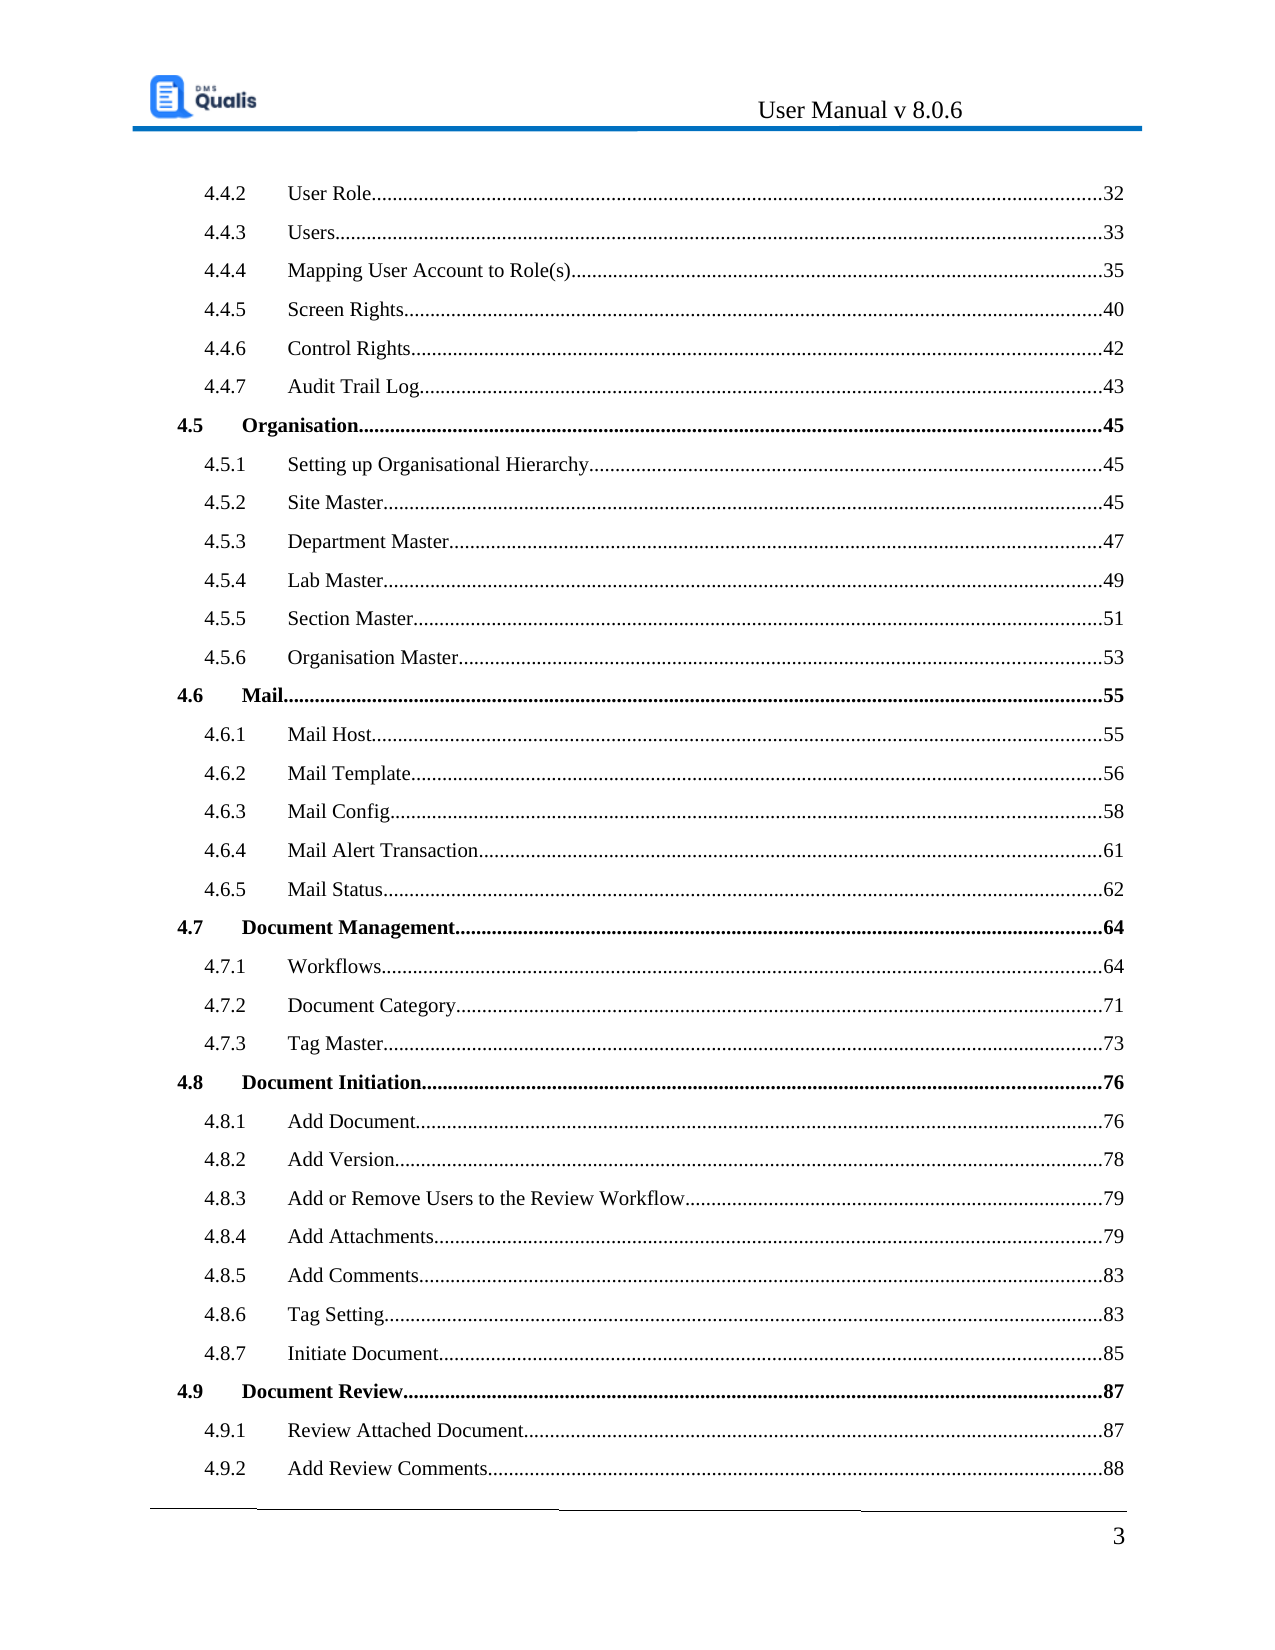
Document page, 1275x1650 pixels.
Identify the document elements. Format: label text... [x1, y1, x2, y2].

text 4.8 Document Initiation 76 [177, 1070, 1125, 1094]
text 4.5.6 Organisation Master 53 [204, 645, 1125, 669]
text 4.5.1 Setting up Organisational Hierarchy 45 [204, 452, 1125, 476]
text 4.6.1 Mail Host 55 [204, 722, 1125, 746]
text 4.7 Document Management 64 [177, 915, 1125, 939]
text 4.6.5 Mail Status 62 [204, 877, 1125, 901]
text 4.9.2 Add Review Comments 88 [204, 1456, 1125, 1480]
text 4.5.3 Department Master 47 [204, 529, 1125, 553]
text 4.4.4 Mapping User Account to Role(s) 35 [204, 258, 1125, 282]
text 4.8.7 Initiate Document 85 [204, 1340, 1125, 1364]
text 4.8.3 Add or Remove Users to the Review Workflow 79 [204, 1186, 1125, 1210]
text 4.8.4 Add Attachments 79 [204, 1224, 1125, 1248]
text 4.9.1 Review Attached Document 87 [204, 1418, 1125, 1442]
text 4.4.7 Audit Trail Log 43 [204, 374, 1125, 398]
text 4.8.6 Tag Setting 83 [204, 1302, 1125, 1326]
text 4.4.3 Users 33 [204, 220, 1125, 244]
text 4.6 Mail 55 [177, 683, 1125, 707]
text 4.6.4 Mail Alert Transaction 61 [204, 838, 1125, 862]
text 4.5.4 Lab Master 49 [204, 567, 1125, 592]
text 4.6.3 Mail Config 58 [204, 799, 1125, 823]
text 4.8.1 Add Document 76 [204, 1108, 1125, 1133]
text 4.5 Organisation 45 [177, 413, 1125, 437]
text 4.8.5 Add Comments 83 [204, 1263, 1125, 1287]
text 4.7.2 Document Category 71 [204, 993, 1125, 1017]
text 4.9 Document Review 87 [177, 1379, 1125, 1403]
text 4.4.6 Control Rights 42 [204, 336, 1125, 360]
text 4.7.1 Workflows 64 [204, 954, 1125, 978]
text 4.4.2 User Role 32 [204, 181, 1125, 205]
text 4.5.5 Section Master 51 [204, 606, 1125, 630]
text 4.8.2 Add Version 78 [204, 1147, 1125, 1171]
picture [150, 75, 257, 119]
text 4.6.2 Mail Template 56 [204, 761, 1125, 785]
text 4.4.5 Screen Rights 40 [204, 297, 1125, 321]
text 4.5.2 Site Master 45 [204, 490, 1125, 514]
text 4.7.3 Tag Master 73 [204, 1031, 1125, 1055]
